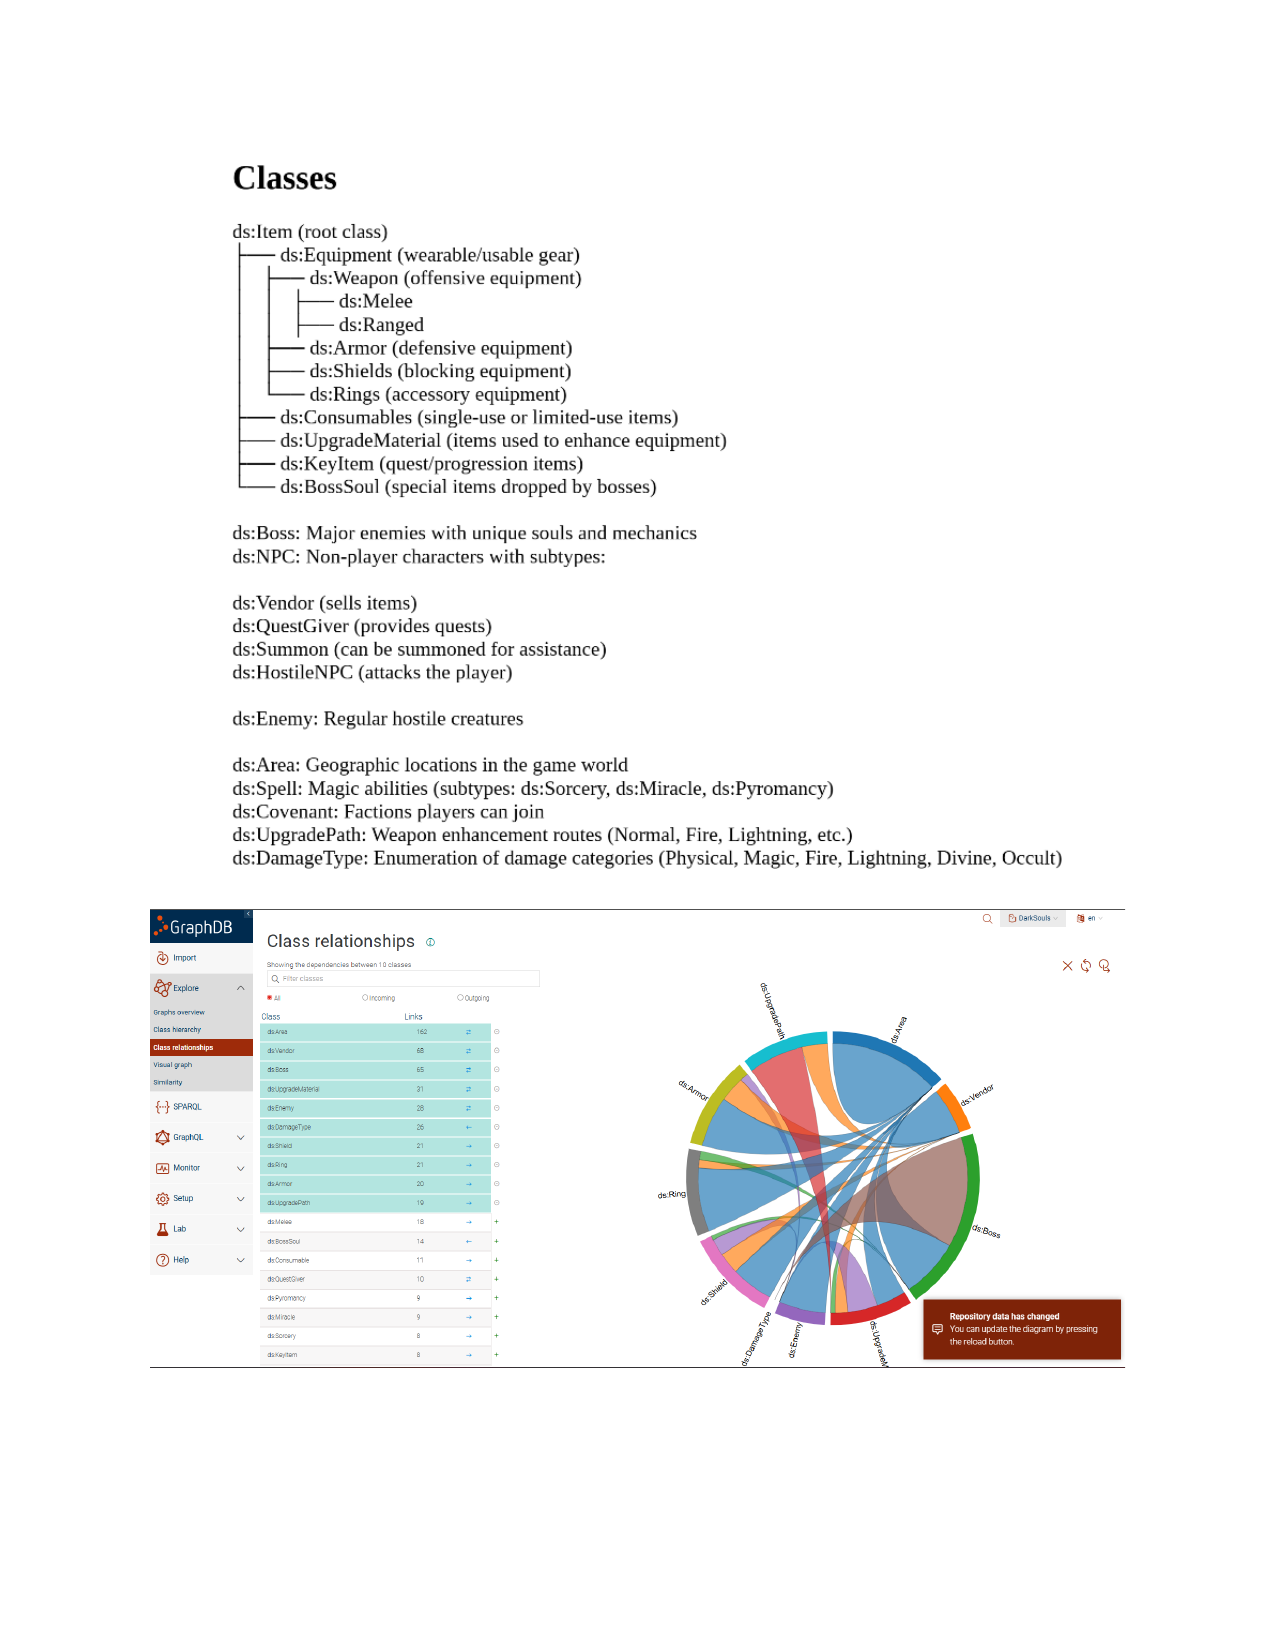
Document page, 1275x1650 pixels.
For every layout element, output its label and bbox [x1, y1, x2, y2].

picture [150, 150, 1125, 885]
picture [150, 909, 1125, 1368]
